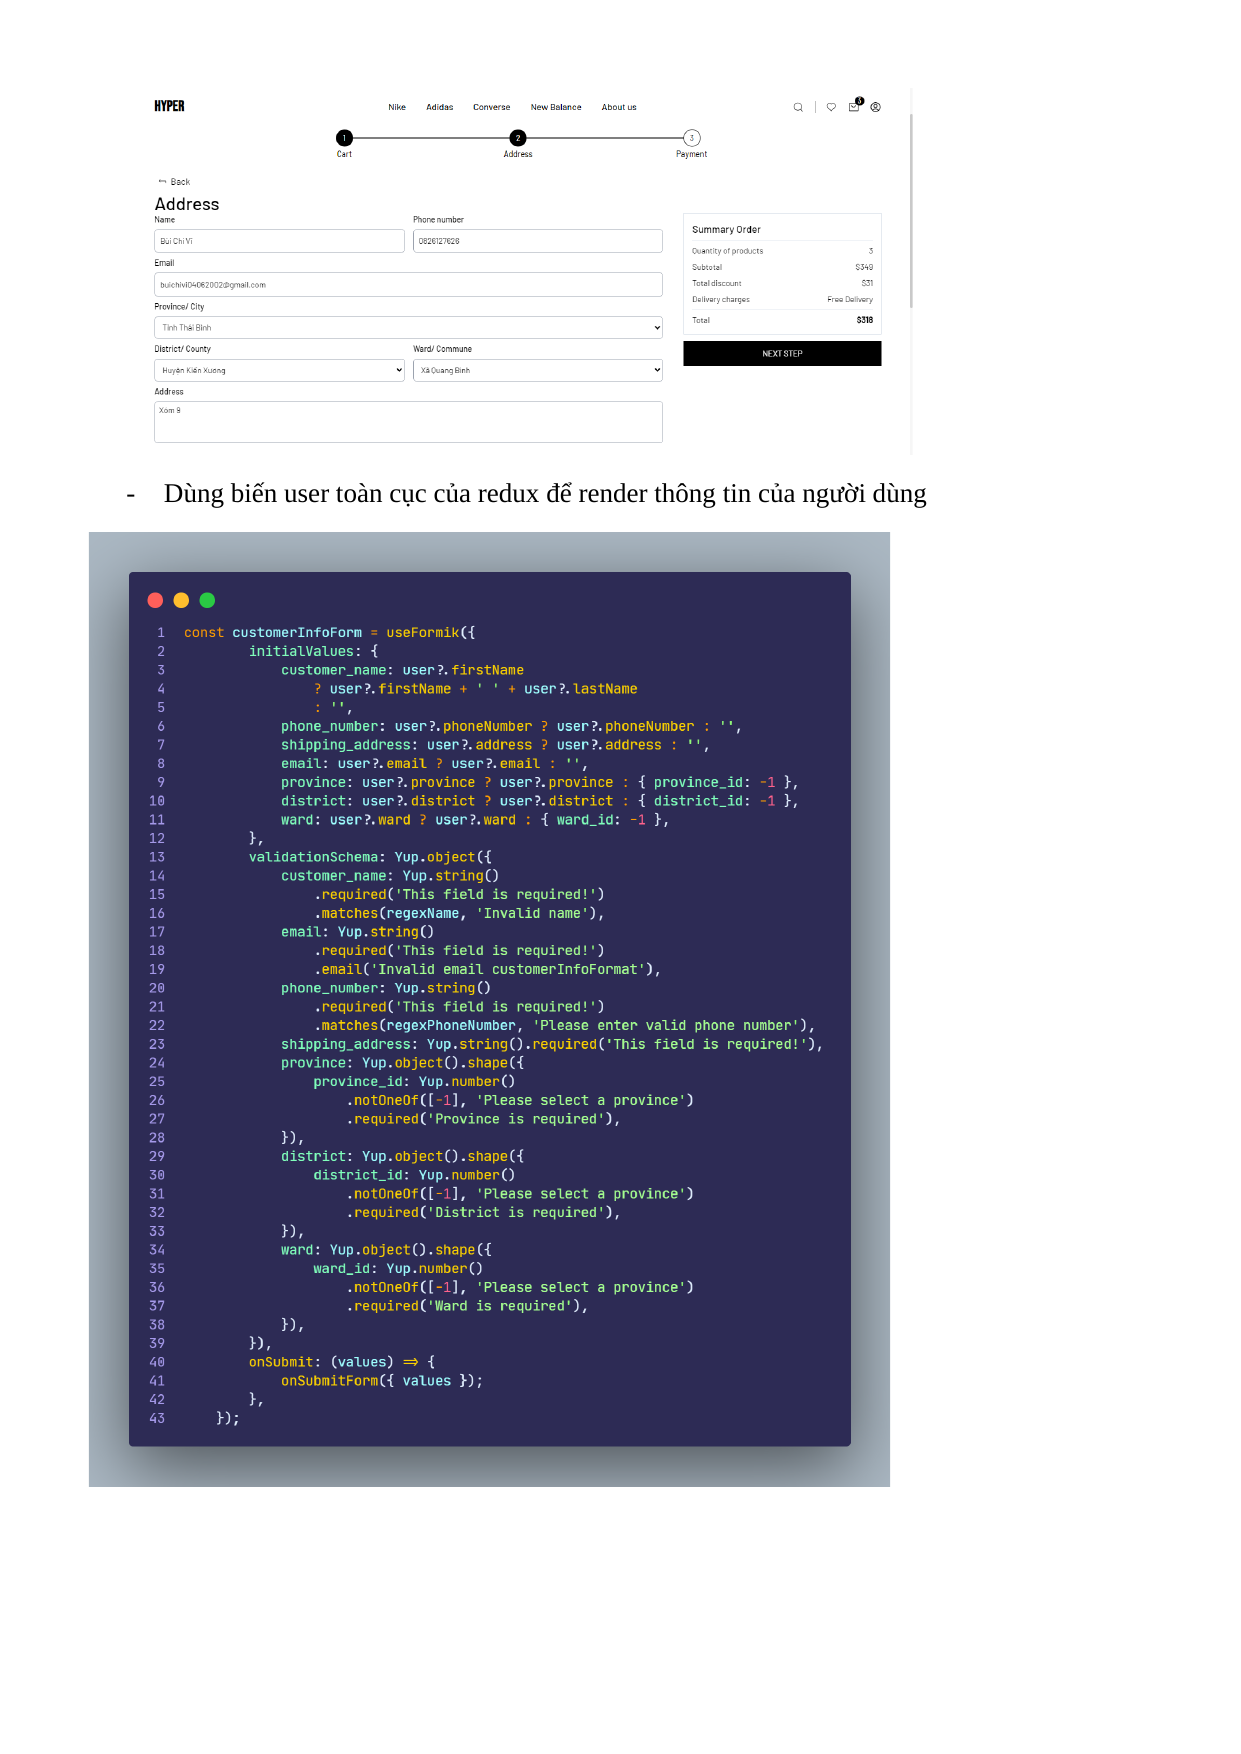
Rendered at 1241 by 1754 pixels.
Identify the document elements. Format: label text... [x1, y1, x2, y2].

picture [126, 88, 913, 455]
picture [88, 532, 891, 1487]
list Dùng biến user toàn cục của redux để render thông tin của người dùng [126, 478, 1152, 509]
